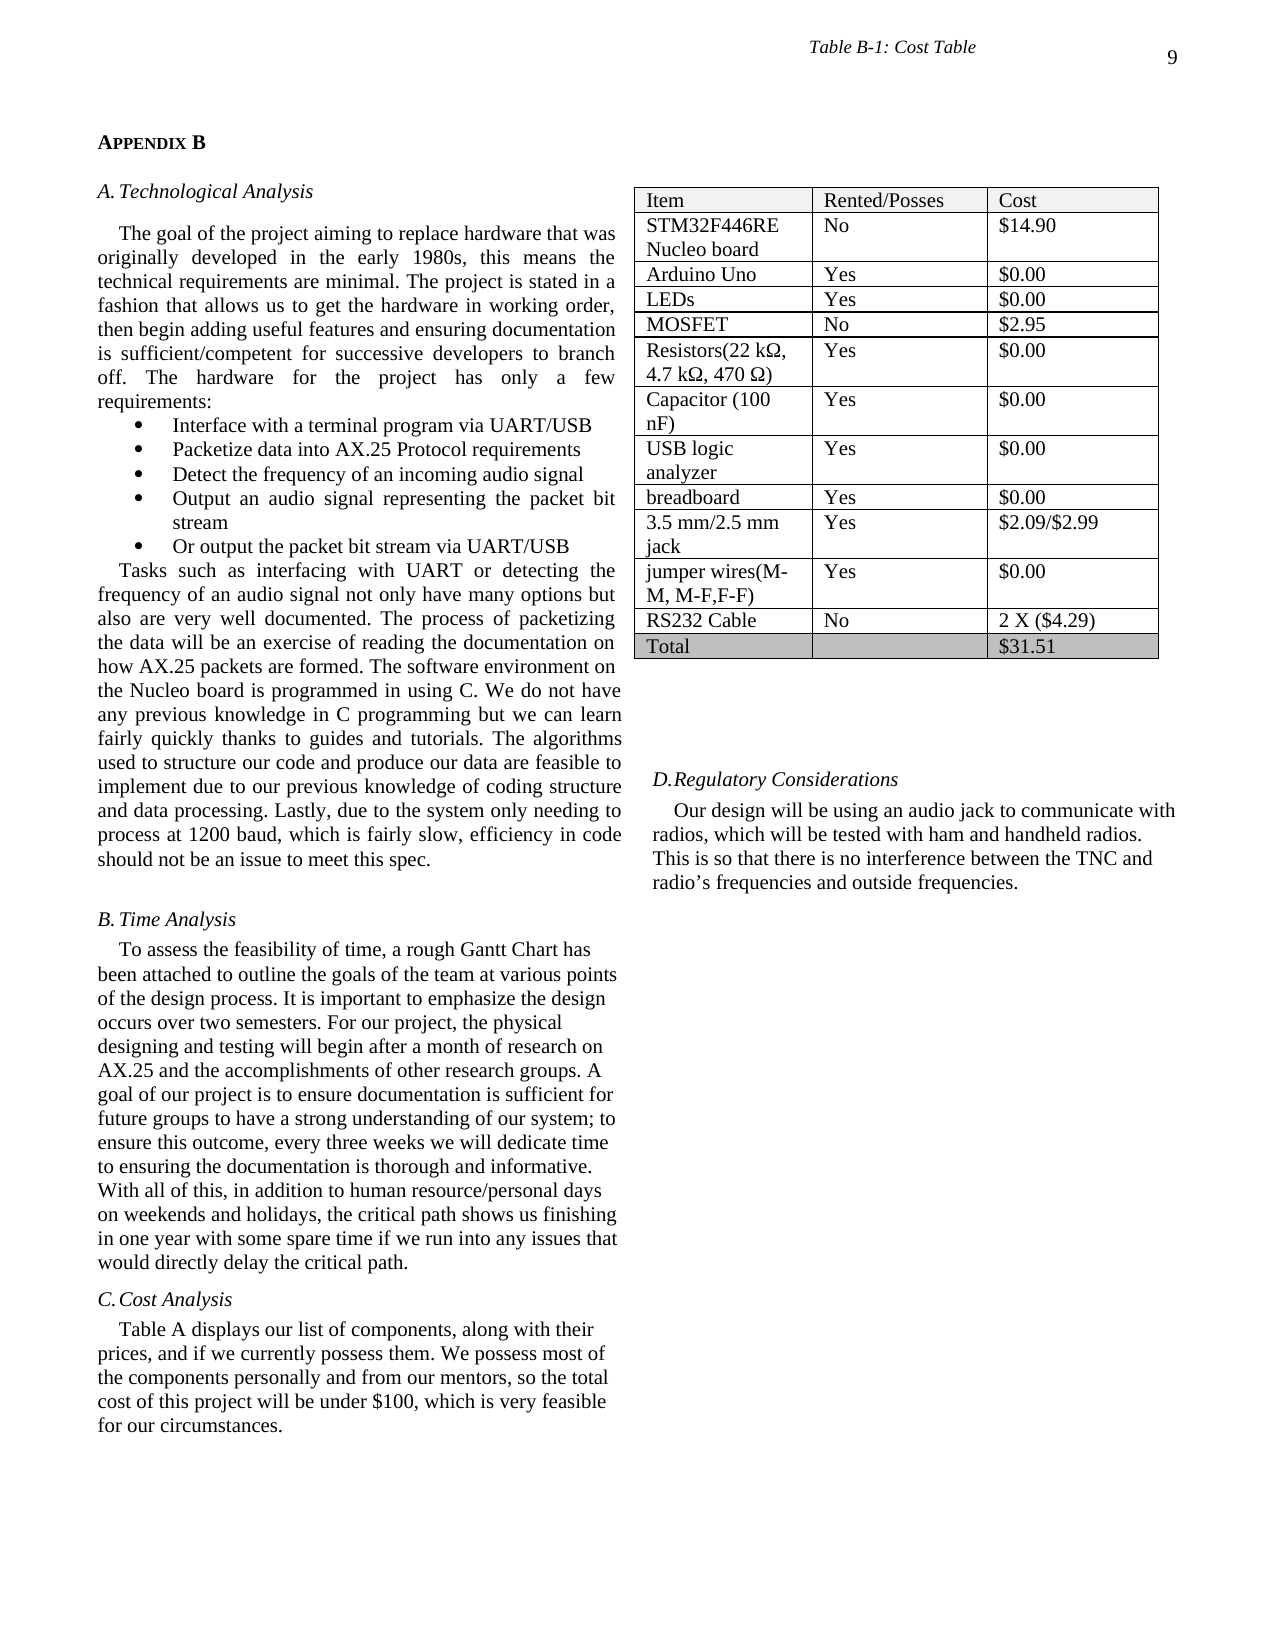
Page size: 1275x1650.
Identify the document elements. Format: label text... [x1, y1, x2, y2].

subtitle Time Analysis [97, 907, 622, 931]
table_cell LEDs [635, 287, 812, 311]
table_cell $2.09/$2.99 [988, 510, 1158, 558]
table_cell [813, 634, 987, 658]
table_cell $2.95 [988, 313, 1158, 336]
table_cell Capacitor (100 nF) [635, 387, 812, 435]
list Or output the packet bit stream via UART/USB [135, 534, 622, 558]
table_cell 2 X ($4.29) [988, 609, 1158, 632]
text Appendix B [97, 130, 622, 154]
table_cell jumper wires(M-M, M-F,F-F) [635, 559, 812, 607]
table_cell Yes [813, 262, 987, 286]
table_cell No [813, 213, 987, 261]
table_cell Total [635, 634, 812, 658]
list Output an audio signal representing the packet bit stream [135, 486, 622, 534]
text To assess the feasibility of time, a rough Gantt Chart has been attached to outline the goals of the team at various points of the design process. It is important to emphasize the design occurs over two semesters. For our project, the physical designing and testing will begin after a month of research on AX.25 and the accomplishments of other research groups. A goal of our project is to ensure documentation is sufficient for future groups to have a strong understanding of our system; to ensure this outcome, every three weeks we will dedicate time to ensuring the documentation is thorough and informative. With all of this, in addition to human resource/personal days on weekends and holidays, the critical path shows us finishing in one year with some spare time if we run into any issues that would directly delay the critical path. [97, 937, 622, 1274]
table_cell Yes [813, 436, 987, 484]
table_cell $0.00 [988, 436, 1158, 484]
table_header Item [635, 188, 812, 212]
table_cell $0.00 [988, 387, 1158, 435]
table_cell RS232 Cable [635, 609, 812, 632]
subtitle Regulatory Considerations [652, 767, 1177, 791]
table_cell $0.00 [988, 262, 1158, 286]
table_cell Yes [813, 559, 987, 607]
text Tasks such as interfacing with UART or detecting the frequency of an audio signal not only have many options but also are very well documented. The process of packetizing the data will be an exercise of reading the documentation on how AX.25 packets are formed. The software environment on the Nucleo board is programmed in using C. We do not have any previous knowledge in C programming but we can learn fairly quickly thanks to guides and tutorials. The algorithms used to structure our code and produce our data are feasible to implement due to our previous knowledge of coding structure and data processing. Lastly, due to the system only needing to process at 1200 baud, which is fairly slow, efficiency in code should not be an issue to meet this spec. [97, 558, 622, 871]
table_cell 3.5 mm/2.5 mm jack [635, 510, 812, 558]
table_cell Yes [813, 338, 987, 386]
list Packetize data into AX.25 Protocol requirements [135, 437, 622, 461]
subtitle Cost Analysis [97, 1287, 622, 1311]
table_cell No [813, 313, 987, 336]
table_cell MOSFET [635, 313, 812, 336]
table_cell USB logic analyzer [635, 436, 812, 484]
table_cell $0.00 [988, 559, 1158, 607]
table_cell Yes [813, 387, 987, 435]
table_cell $0.00 [988, 485, 1158, 509]
table_cell breadboard [635, 485, 812, 509]
table_header Rented/Posses [813, 188, 987, 212]
table_cell STM32F446RE Nucleo board [635, 213, 812, 261]
subtitle Technological Analysis [97, 178, 622, 203]
table_cell No [813, 609, 987, 632]
text The goal of the project aiming to replace hardware that was originally developed in the early 1980s, this means the technical requirements are minimal. The project is stated in a fashion that allows us to get the hardware in working order, then begin adding useful features and ensuring documentation is sufficient/competent for successive developers to branch off. The hardware for the project has only a few requirements: [97, 221, 622, 413]
list Detect the frequency of an incoming audio signal [135, 461, 622, 486]
table_cell $0.00 [988, 338, 1158, 386]
table_cell $0.00 [988, 287, 1158, 311]
table_cell Yes [813, 510, 987, 558]
table_cell Arduino Uno [635, 262, 812, 286]
table_cell Yes [813, 287, 987, 311]
text Our design will be using an audio jack to communicate with radios, which will be tested with ham and handheld radios. This is so that there is no interference between the TNC and radio’s frequencies and outside frequencies. [652, 798, 1177, 894]
table_cell $14.90 [988, 213, 1158, 261]
table_cell $31.51 [988, 634, 1158, 658]
table_header Cost [988, 188, 1158, 212]
text Table A displays our list of components, along with their prices, and if we currently possess them. We possess most of the components personally and from our mentors, so the total cost of this project will be under $100, which is very feasible for our circumstances. [97, 1317, 622, 1437]
table_cell Resistors(22 kΩ, 4.7 kΩ, 470 Ω) [635, 338, 812, 386]
list Interface with a terminal program via UART/USB [135, 413, 622, 437]
table_cell Yes [813, 485, 987, 509]
